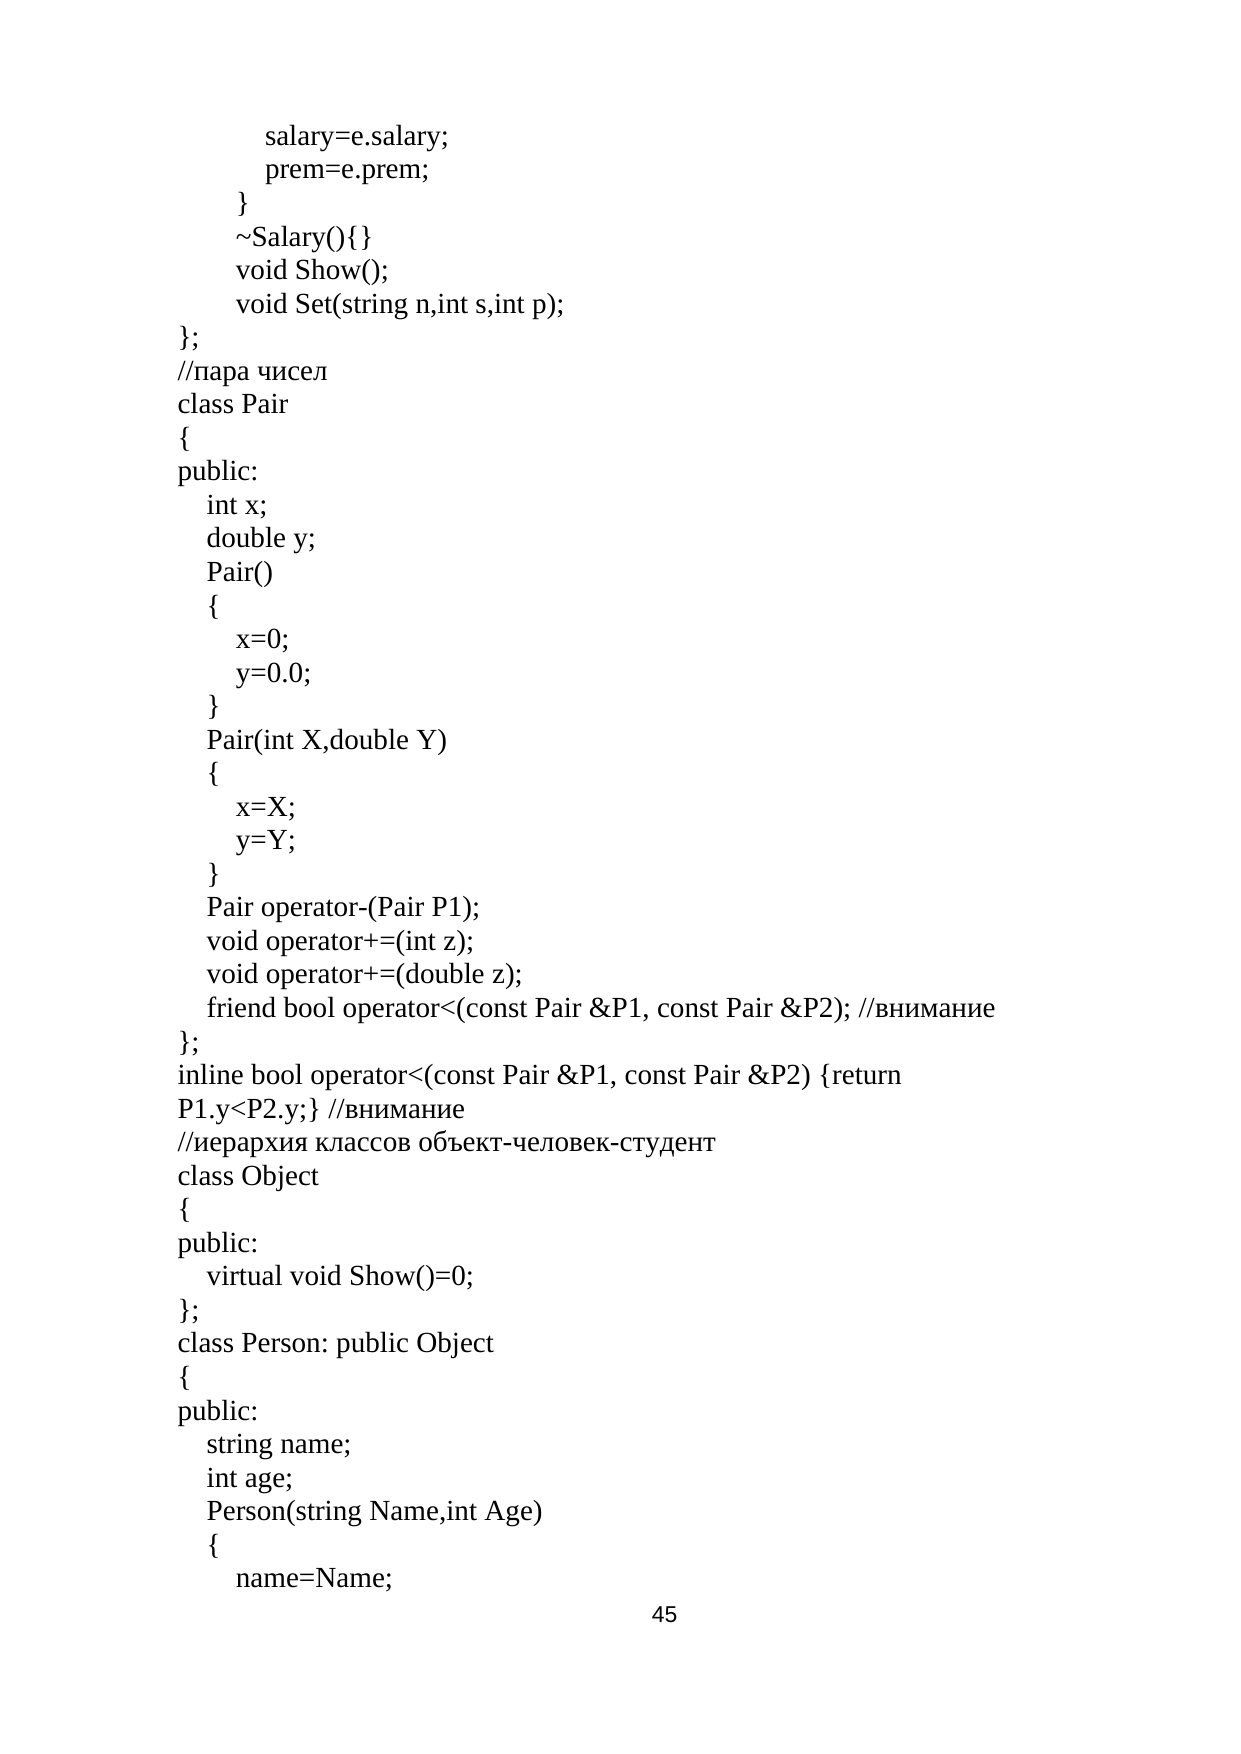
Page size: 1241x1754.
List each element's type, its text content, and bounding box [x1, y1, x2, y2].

text Person(string Name,int Age) [177, 1493, 1152, 1527]
text class Pair [177, 386, 1152, 420]
text int x; [177, 487, 1152, 521]
text } [177, 856, 1152, 889]
text class Object [177, 1158, 1152, 1191]
text { [177, 1359, 1152, 1393]
text void Set(string n,int s,int p); [177, 286, 1152, 319]
text public: [177, 1393, 1152, 1426]
text inline bool operator<(const Pair &P1, const Pair &P2) {return P1.y<P2.y;} //внимание [177, 1057, 1152, 1124]
text { [177, 1191, 1152, 1225]
text name=Name; [177, 1560, 1152, 1594]
text void operator+=(double z); [177, 957, 1152, 990]
text string name; [177, 1426, 1152, 1460]
text public: [177, 453, 1152, 487]
text class Person: public Object [177, 1326, 1152, 1359]
text virtual void Show()=0; [177, 1258, 1152, 1292]
text } [177, 185, 1152, 219]
text { [177, 755, 1152, 789]
text double y; [177, 521, 1152, 554]
text { [177, 1527, 1152, 1560]
text prem=e.prem; [177, 152, 1152, 185]
text void Show(); [177, 252, 1152, 286]
text void operator+=(int z); [177, 923, 1152, 957]
text { [177, 588, 1152, 621]
text { [177, 420, 1152, 453]
text x=X; [177, 789, 1152, 822]
text y=0.0; [177, 655, 1152, 688]
text }; [177, 1292, 1152, 1326]
text //пара чисел [177, 353, 1152, 386]
text Pair() [177, 554, 1152, 588]
text x=0; [177, 621, 1152, 655]
text y=Y; [177, 822, 1152, 856]
text }; [177, 1024, 1152, 1057]
text int age; [177, 1460, 1152, 1493]
text friend bool operator<(const Pair &P1, const Pair &P2); //внимание [177, 990, 1152, 1024]
text //иерархия классов объект-человек-студент [177, 1124, 1152, 1158]
text Pair operator-(Pair P1); [177, 889, 1152, 923]
text } [177, 688, 1152, 722]
text public: [177, 1225, 1152, 1258]
text Pair(int X,double Y) [177, 722, 1152, 755]
text salary=e.salary; [177, 118, 1152, 152]
text }; [177, 319, 1152, 353]
text ~Salary(){} [177, 219, 1152, 252]
